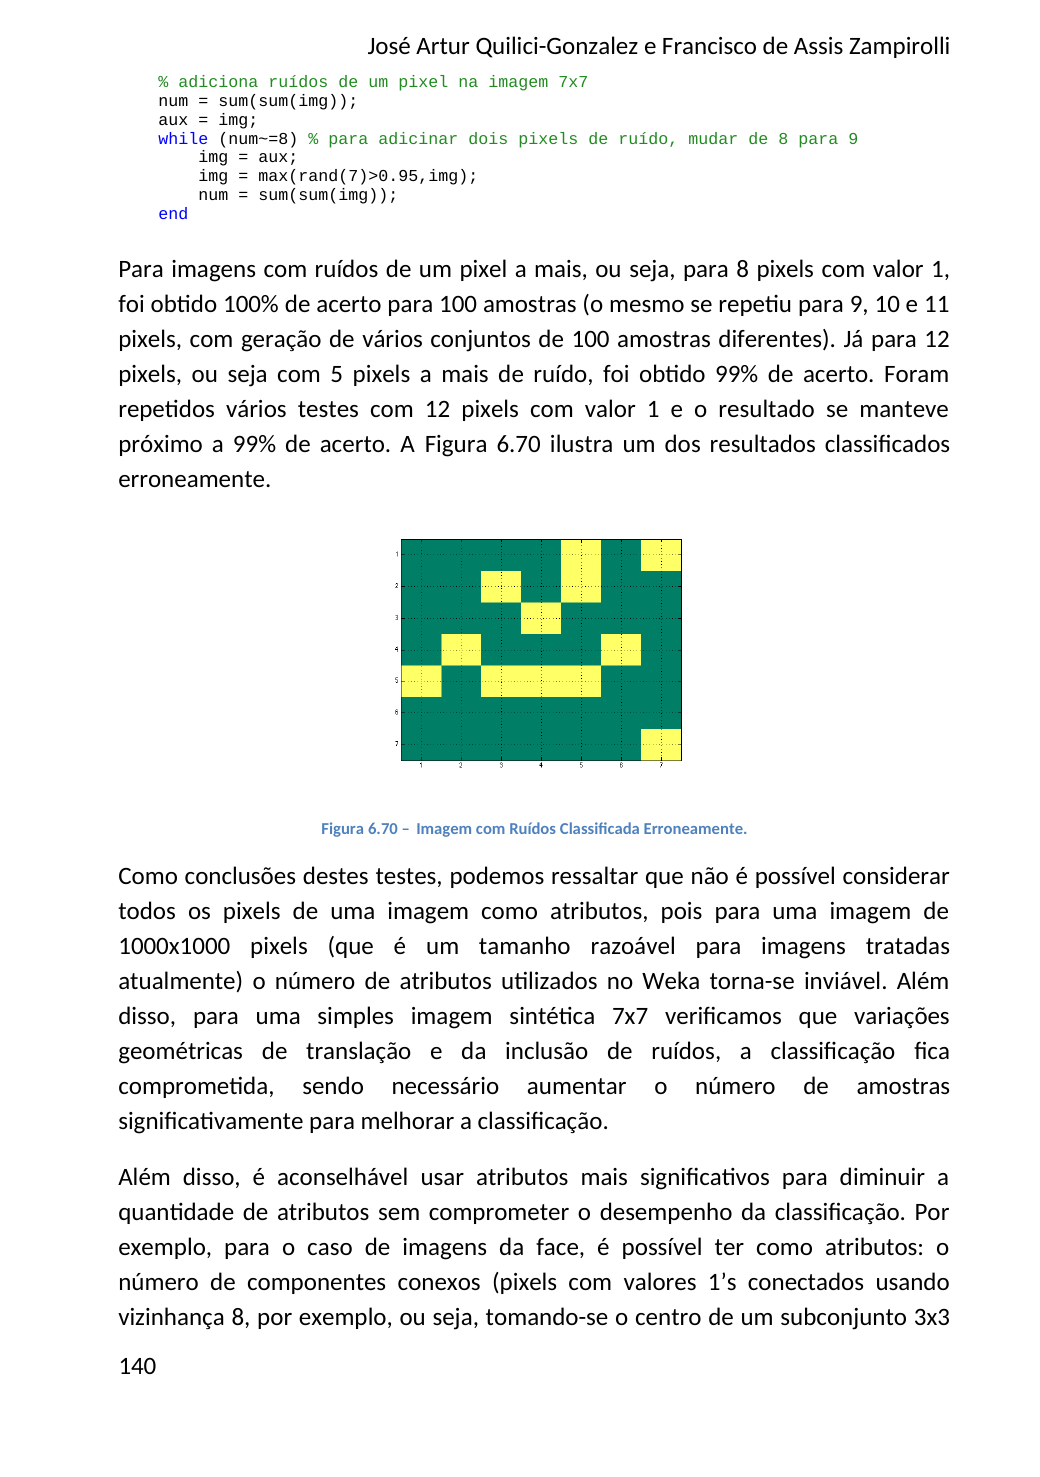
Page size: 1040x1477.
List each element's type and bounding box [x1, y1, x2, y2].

picture [354, 518, 715, 790]
